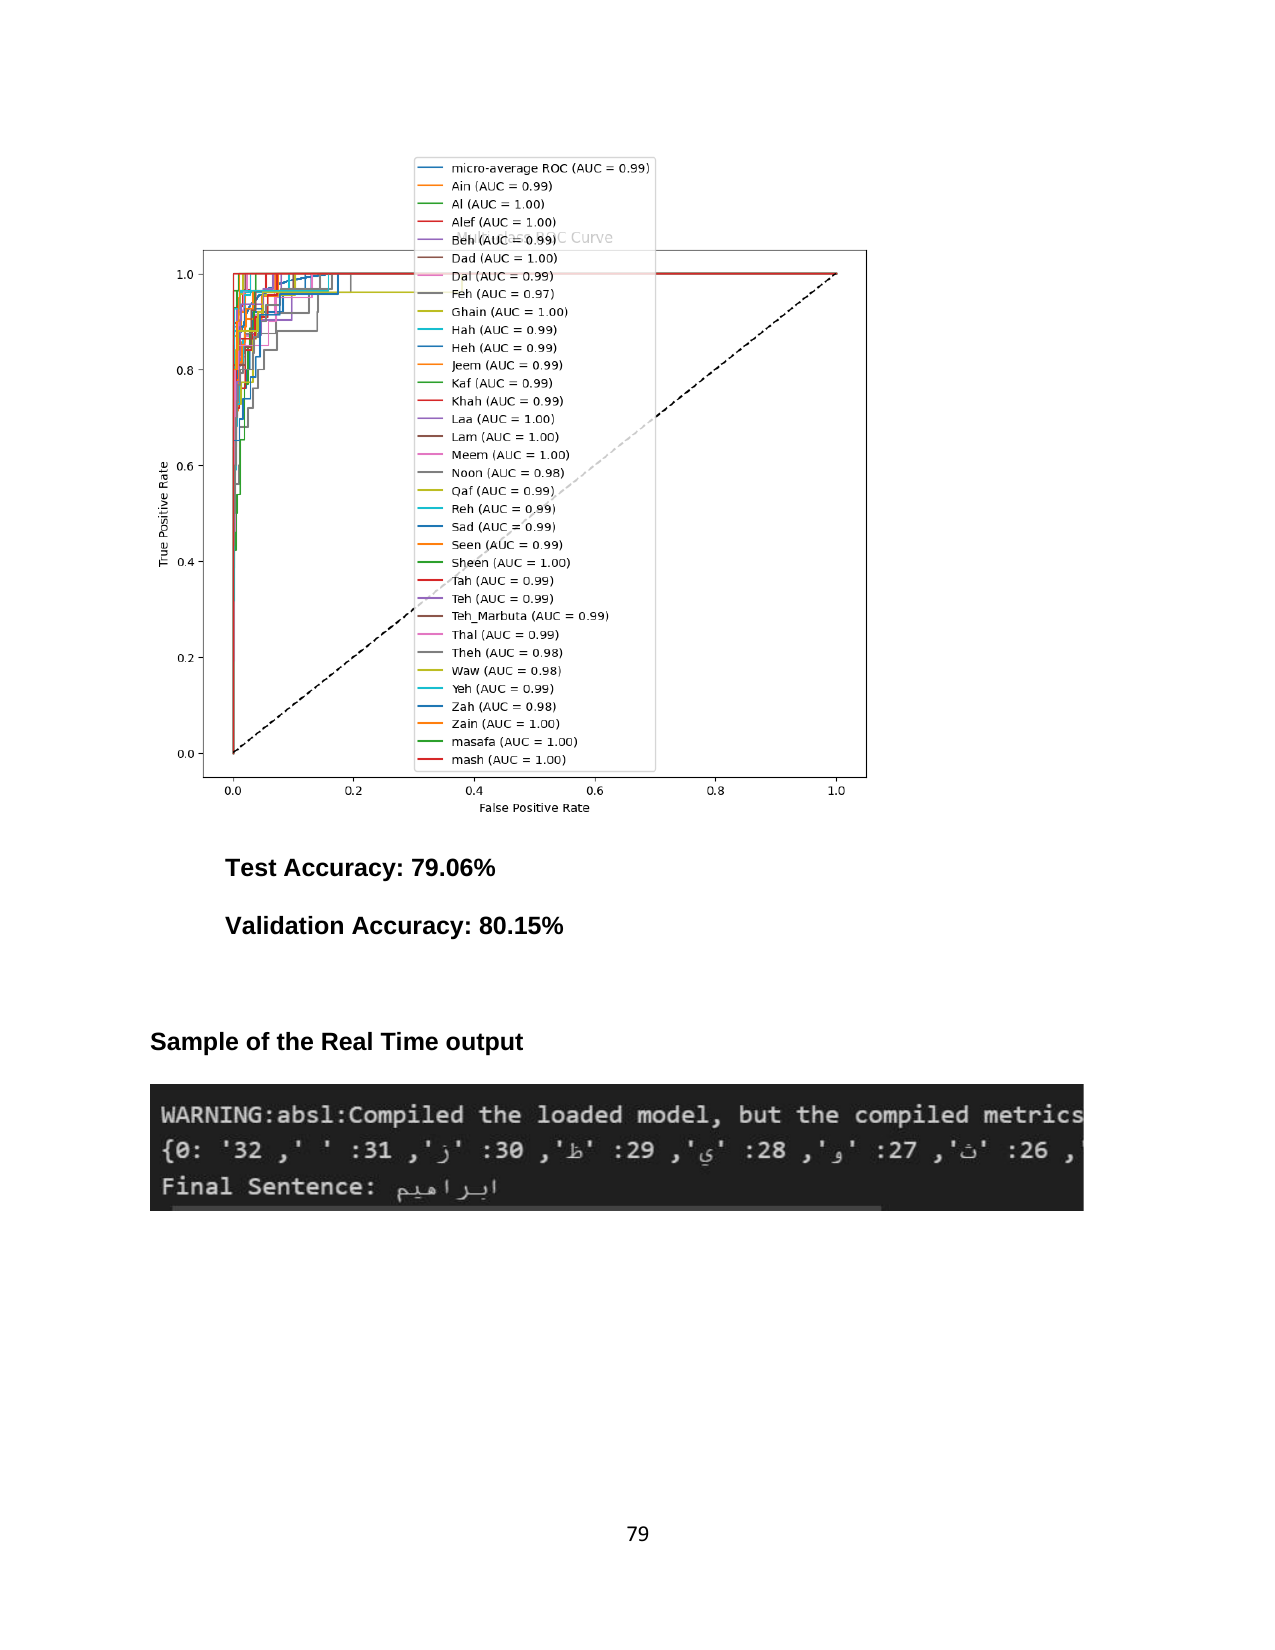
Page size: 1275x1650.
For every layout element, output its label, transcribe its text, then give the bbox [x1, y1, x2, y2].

text Validation Accuracy: 80.15% [225, 911, 1125, 940]
text Sample of the Real Time output [150, 1027, 1125, 1056]
picture [150, 150, 873, 822]
text Test Accuracy: 79.06% [225, 853, 1125, 882]
picture [150, 1084, 1084, 1211]
